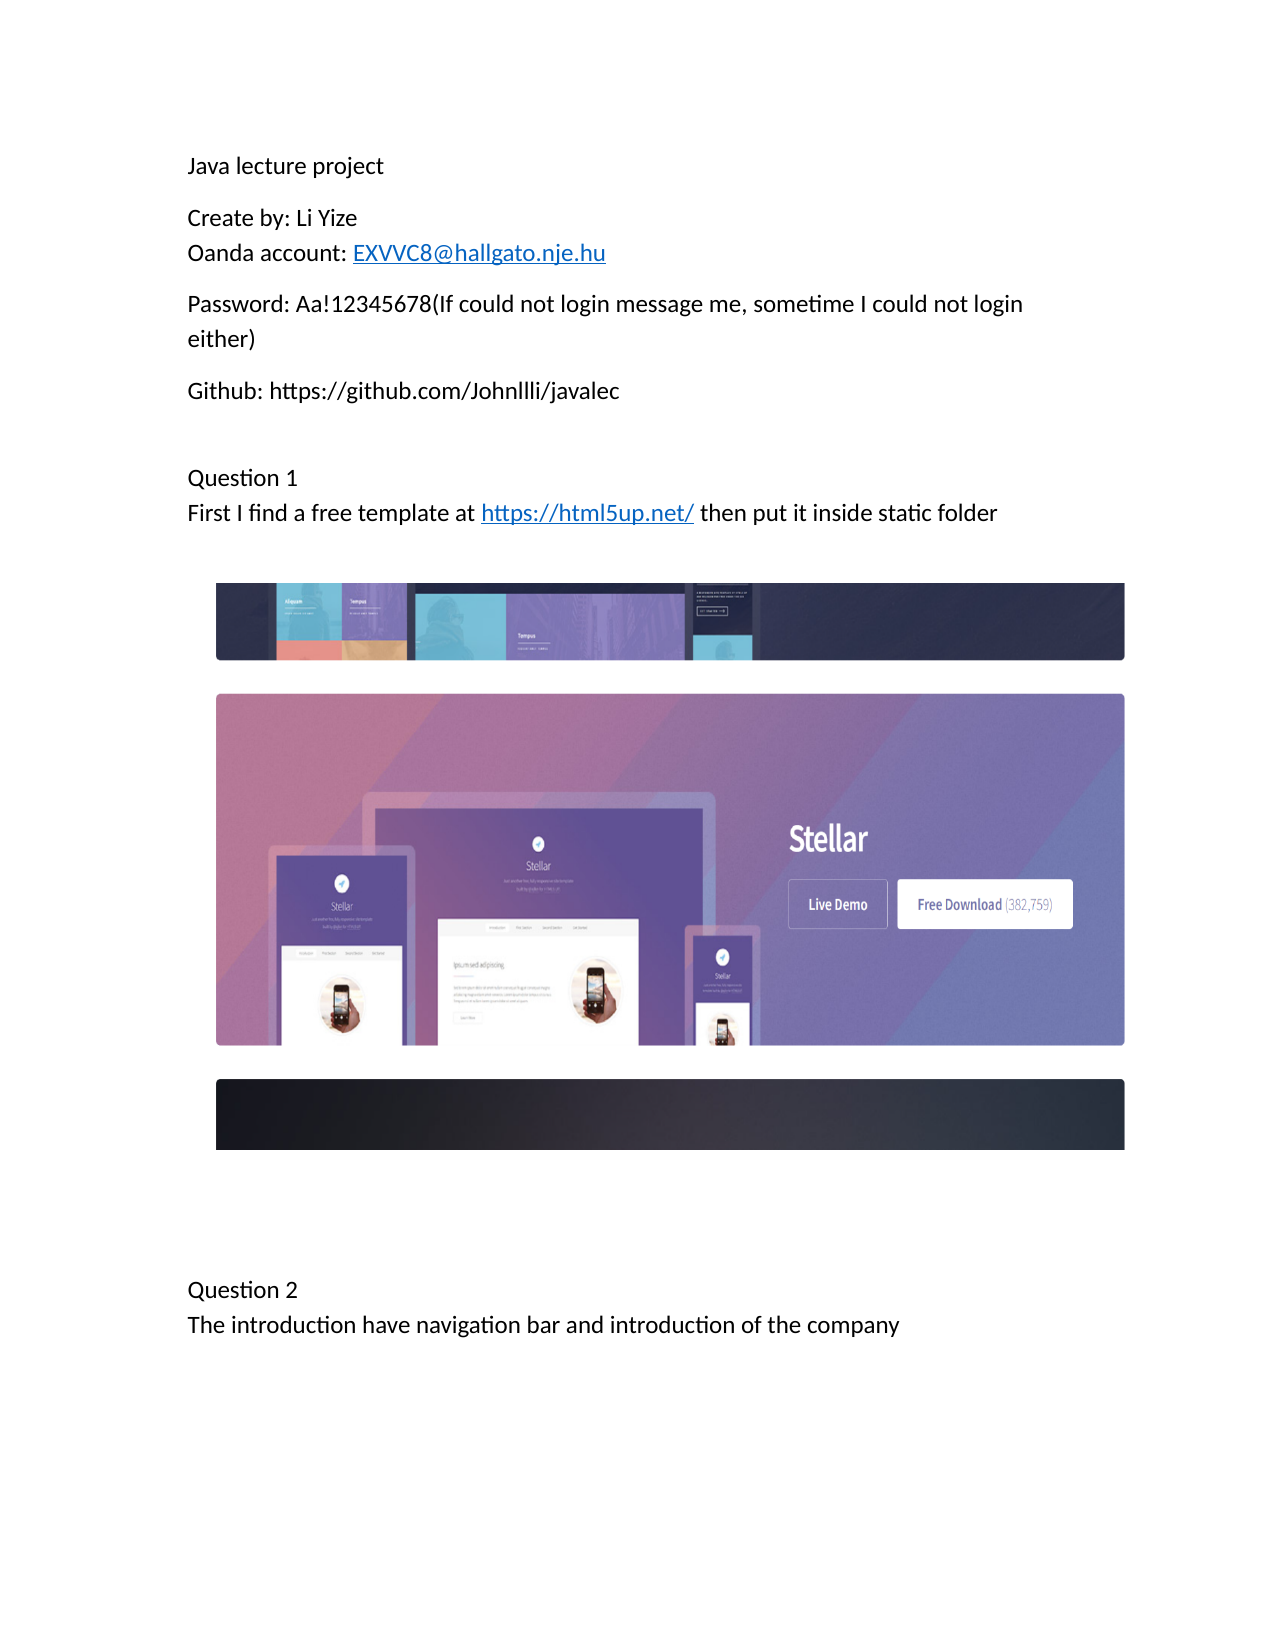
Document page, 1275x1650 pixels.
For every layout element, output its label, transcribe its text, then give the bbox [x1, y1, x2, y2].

text Password: Aa!12345678(If could not login message me, sometime I could not login either) [187, 288, 1087, 354]
text Question 2 The introduction have navigation bar and introduction of the company [187, 1274, 1087, 1340]
text Github: https://github.com/Johnllli/javalec [187, 375, 1087, 406]
text Create by: Li Yize Oanda account: EXVVC8@hallgato.nje.hu [187, 202, 1087, 267]
picture [187, 583, 1255, 1150]
text Question 1 First I find a free template at https://html5up.net/ then put it inside static folder [187, 427, 1087, 562]
text Java lecture project [187, 150, 1087, 181]
